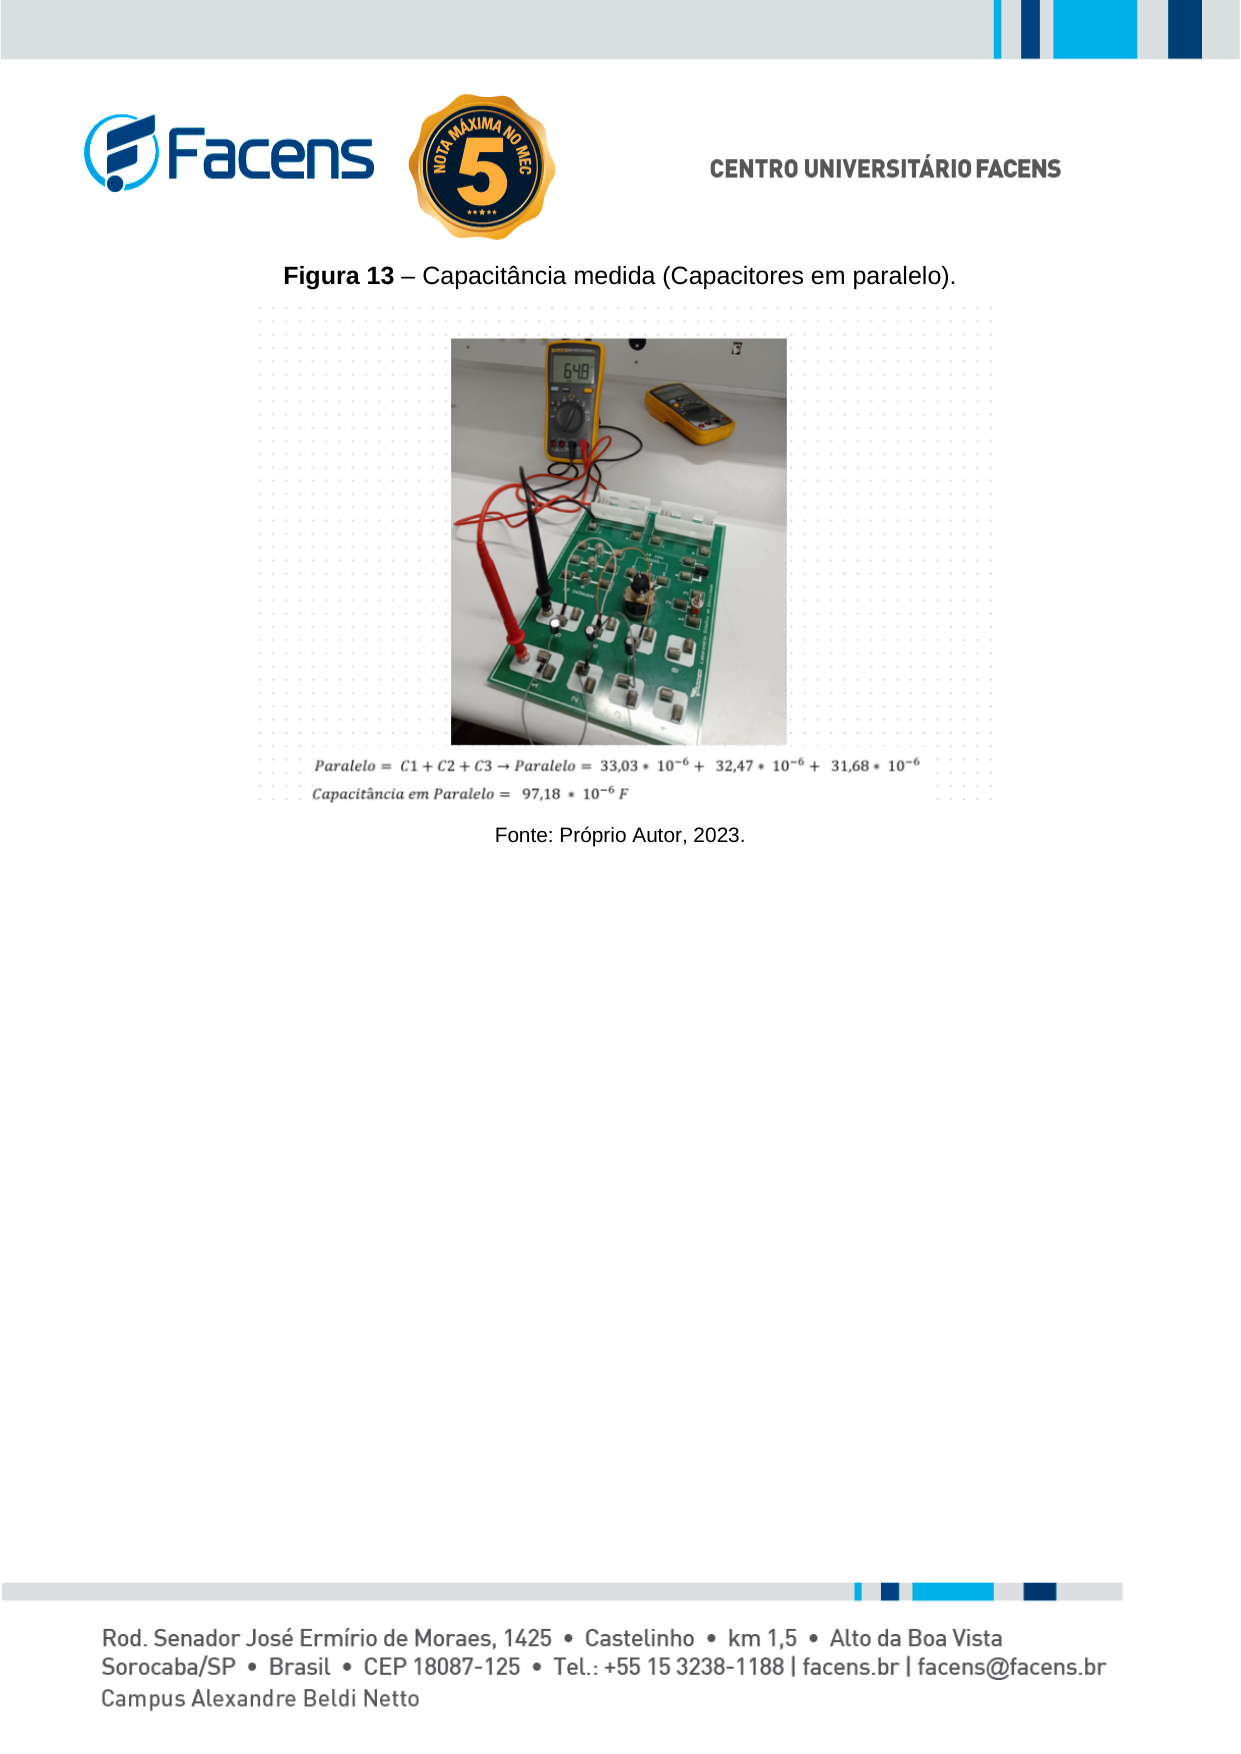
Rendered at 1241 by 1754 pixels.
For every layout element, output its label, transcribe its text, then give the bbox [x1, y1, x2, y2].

picture [0, 1582, 1241, 1754]
picture [0, 0, 1241, 247]
picture [247, 305, 993, 808]
text Fonte: Próprio Autor, 2023. [177, 823, 1063, 847]
